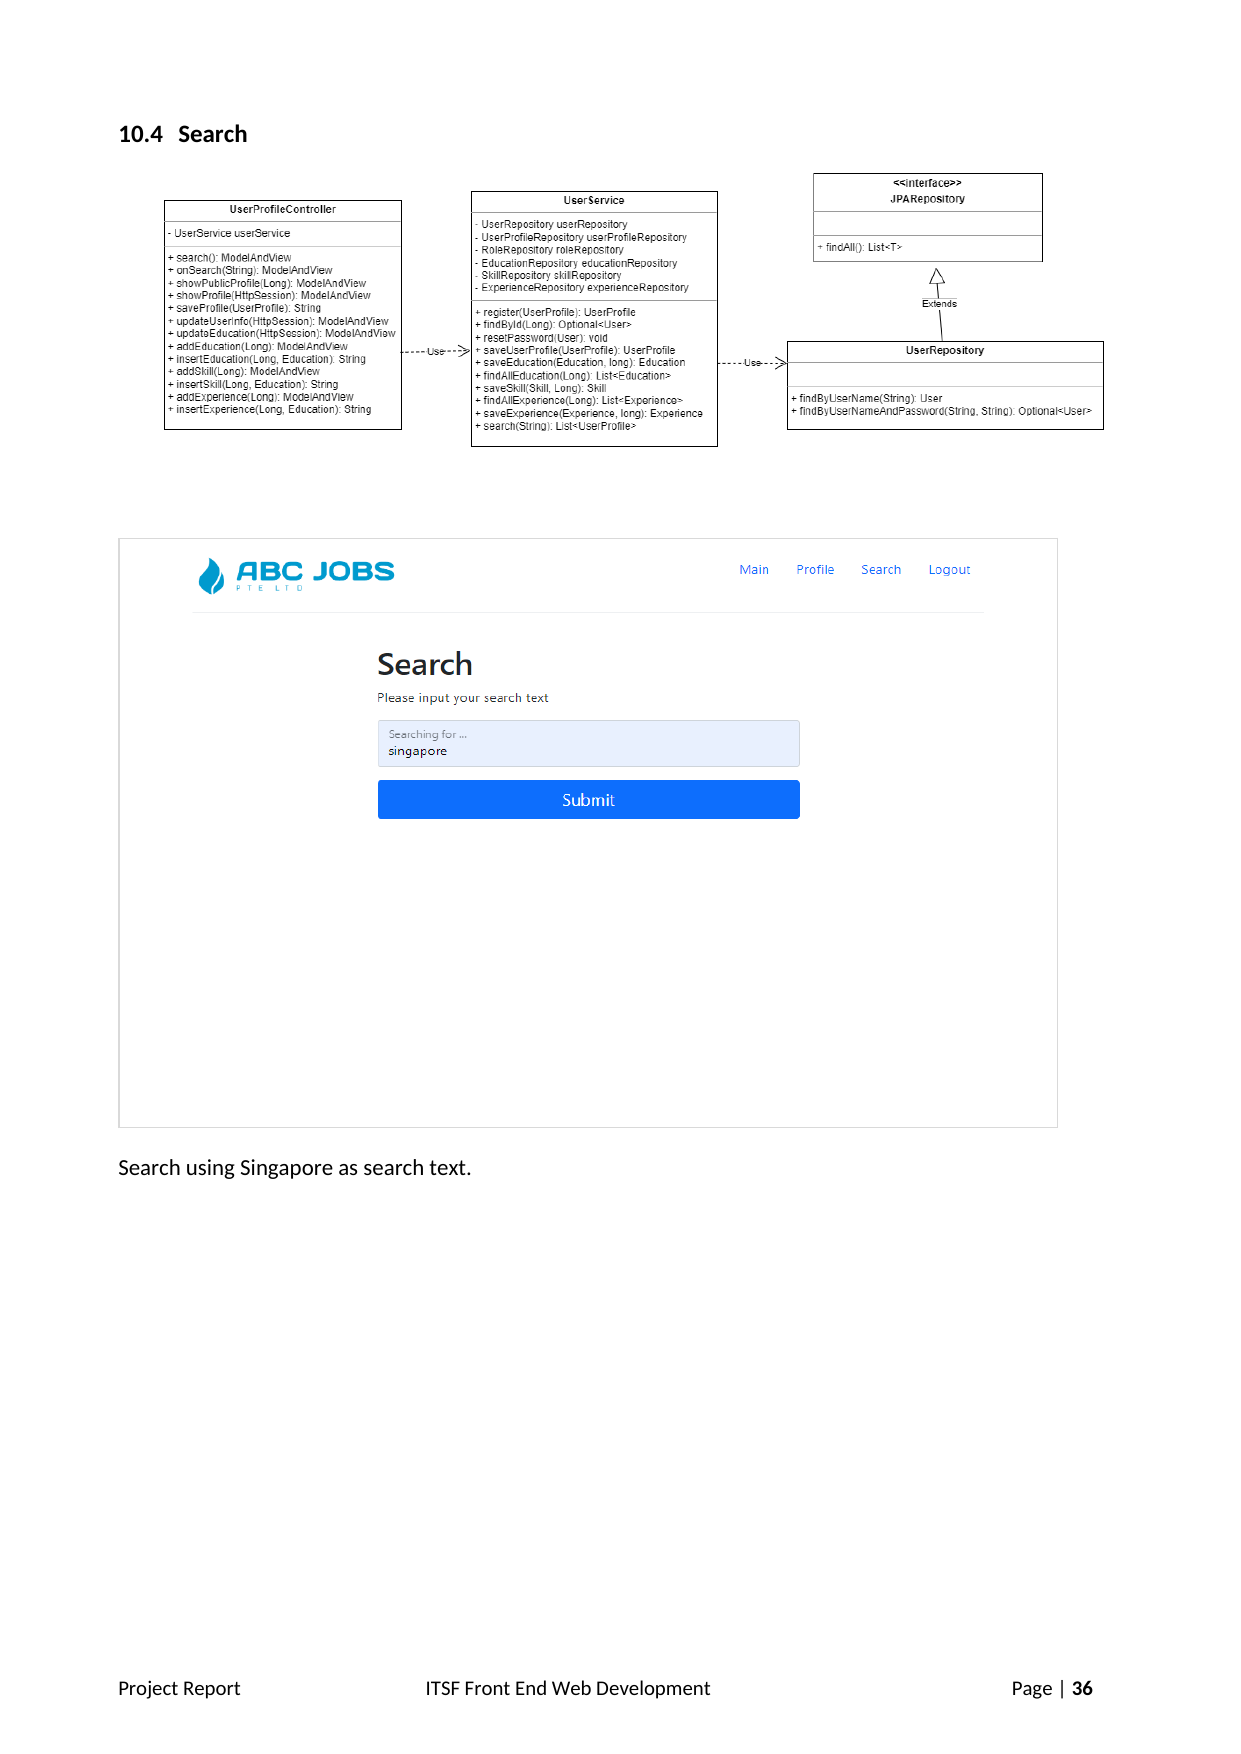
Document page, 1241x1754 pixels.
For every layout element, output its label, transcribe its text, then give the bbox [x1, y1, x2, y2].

subtitle Search [118, 118, 1122, 149]
picture [146, 539, 1030, 1127]
picture [118, 173, 1122, 460]
text Search using Singapore as search text. [118, 1153, 1122, 1181]
